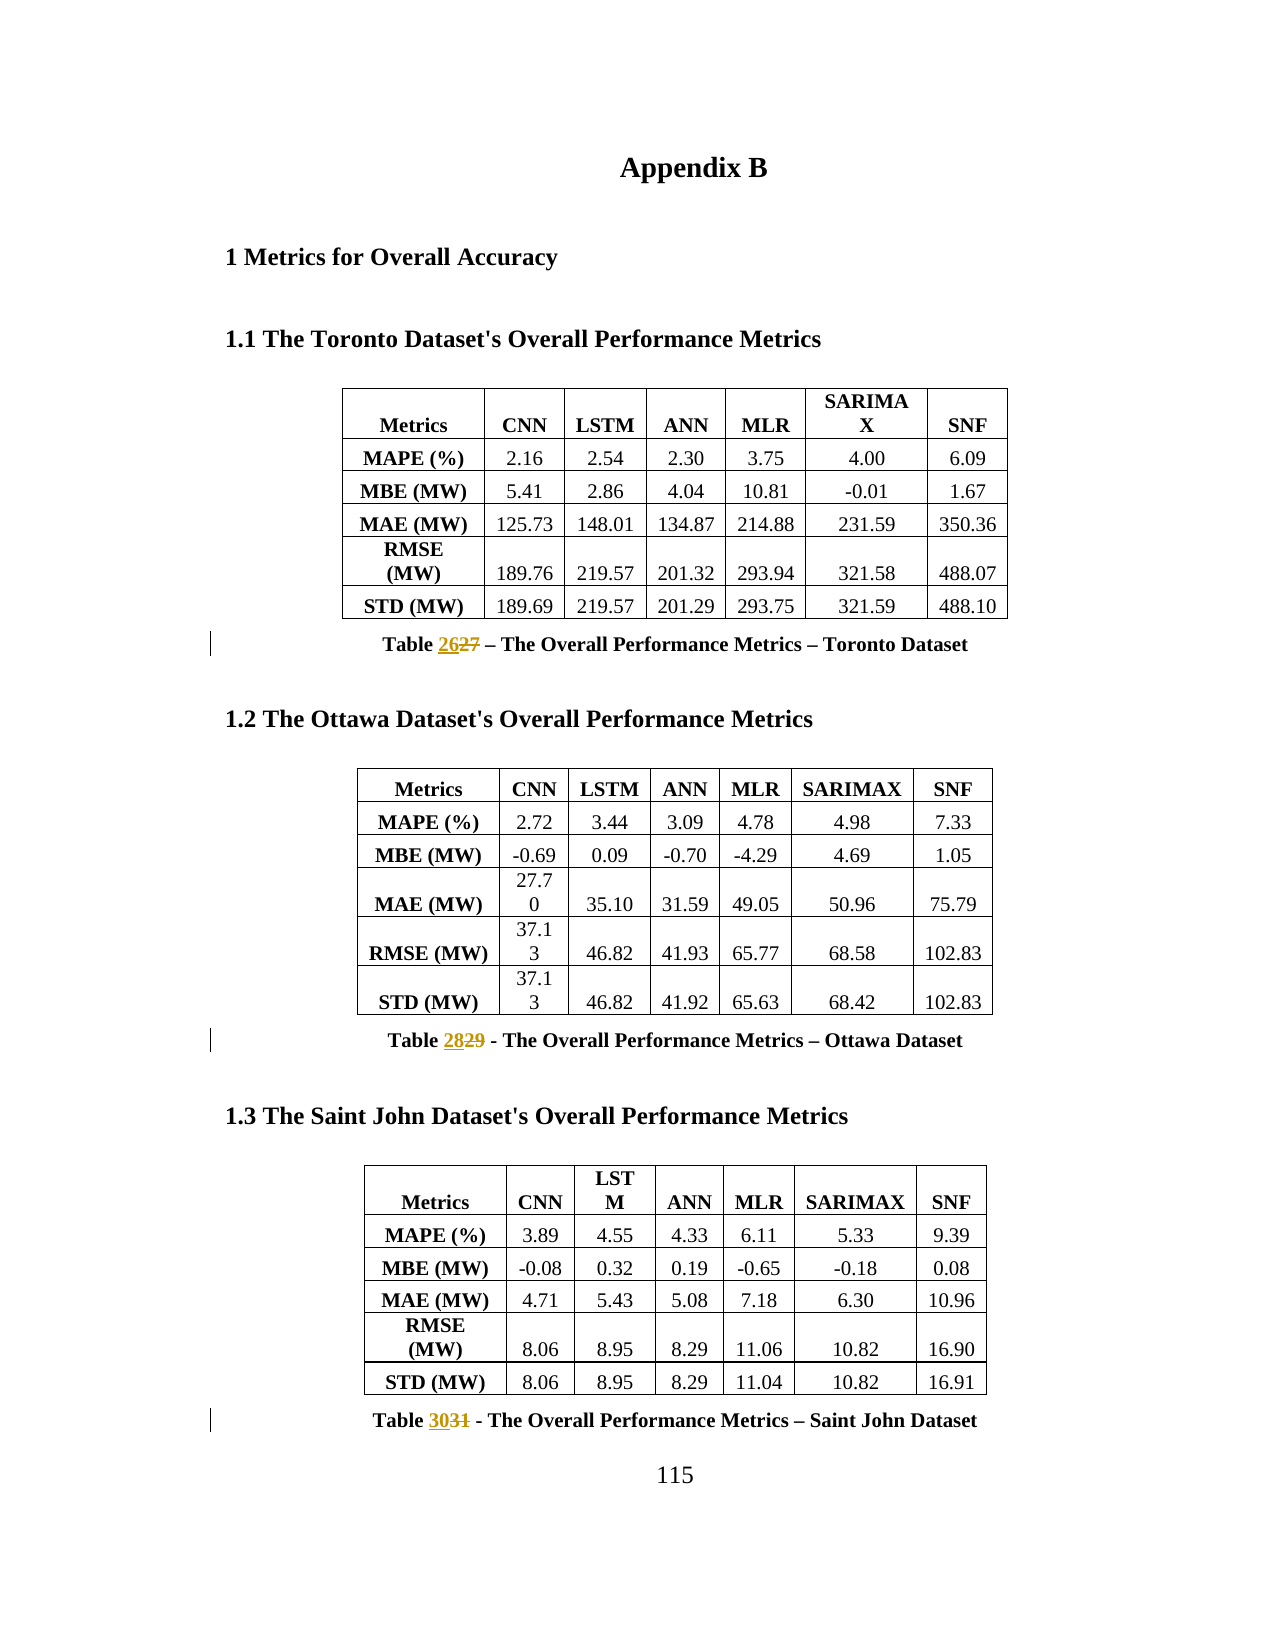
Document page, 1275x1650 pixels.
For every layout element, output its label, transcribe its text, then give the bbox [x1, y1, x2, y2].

table_cell -0.70 [651, 835, 719, 867]
table_cell 10.82 [795, 1313, 916, 1361]
table_header Metrics [343, 389, 484, 437]
table_cell 10.82 [795, 1363, 916, 1394]
table_cell MBE (MW) [365, 1248, 506, 1279]
table_cell 5.43 [575, 1281, 655, 1312]
table_cell 5.08 [656, 1281, 723, 1312]
table_cell 49.05 [720, 868, 791, 916]
table_cell 2.16 [485, 439, 564, 470]
table_cell -4.29 [720, 835, 791, 867]
table_header ANN [647, 389, 725, 437]
table_cell 37.13 [500, 917, 568, 965]
table_cell 4.98 [792, 802, 913, 834]
text Appendix B [262, 150, 1125, 183]
table_cell 31.59 [651, 868, 719, 916]
table_cell 231.59 [806, 504, 927, 536]
table_cell 201.29 [647, 586, 725, 618]
table_cell 65.63 [720, 966, 791, 1014]
table_cell 10.81 [726, 471, 805, 503]
subtitle 1.2 The Ottawa Dataset's Overall Performance Metrics [225, 704, 1125, 733]
table_cell 4.69 [792, 835, 913, 867]
table_cell 8.29 [656, 1363, 723, 1394]
table_header SARIMAX [806, 389, 927, 437]
table_cell 6.30 [795, 1281, 916, 1312]
table_cell 0.32 [575, 1248, 655, 1279]
table_cell 9.39 [917, 1215, 986, 1247]
table_cell 50.96 [792, 868, 913, 916]
table_header Metrics [358, 769, 499, 801]
table_cell 2.86 [565, 471, 646, 503]
table_header SARIMAX [795, 1166, 916, 1214]
table_cell 488.10 [928, 586, 1007, 618]
table_header LSTM [565, 389, 646, 437]
table_cell 4.78 [720, 802, 791, 834]
table_cell 68.58 [792, 917, 913, 965]
table_cell -0.69 [500, 835, 568, 867]
table_cell 8.06 [507, 1313, 574, 1361]
table_cell 46.82 [569, 917, 650, 965]
table_cell 4.04 [647, 471, 725, 503]
table_cell 4.55 [575, 1215, 655, 1247]
table_cell 6.09 [928, 439, 1007, 470]
table_cell 3.75 [726, 439, 805, 470]
table_cell 189.76 [485, 537, 564, 585]
table_cell -0.01 [806, 471, 927, 503]
table_cell 11.06 [724, 1313, 794, 1361]
table_cell 16.90 [917, 1313, 986, 1361]
table_cell 1.67 [928, 471, 1007, 503]
table_header MLR [724, 1166, 794, 1214]
table_cell 4.33 [656, 1215, 723, 1247]
table_cell -0.08 [507, 1248, 574, 1279]
table_cell STD (MW) [358, 966, 499, 1014]
table_header CNN [500, 769, 568, 801]
table_cell 3.44 [569, 802, 650, 834]
table_cell 11.04 [724, 1363, 794, 1394]
table_cell 7.33 [914, 802, 992, 834]
table_cell 0.19 [656, 1248, 723, 1279]
table_cell 0.09 [569, 835, 650, 867]
table_cell 350.36 [928, 504, 1007, 536]
table_cell 219.57 [565, 537, 646, 585]
table_cell STD (MW) [365, 1363, 506, 1394]
table_cell 102.83 [914, 917, 992, 965]
table_cell 27.70 [500, 868, 568, 916]
table_cell 8.95 [575, 1363, 655, 1394]
subtitle 1.1 The Toronto Dataset's Overall Performance Metrics [225, 324, 1125, 353]
table_cell MBE (MW) [358, 835, 499, 867]
table_cell MAPE (%) [343, 439, 484, 470]
table_cell 189.69 [485, 586, 564, 618]
table_header ANN [656, 1166, 723, 1214]
table_cell 1.05 [914, 835, 992, 867]
table_header ANN [651, 769, 719, 801]
table_cell RMSE (MW) [343, 537, 484, 585]
table_cell 2.30 [647, 439, 725, 470]
table_cell 321.59 [806, 586, 927, 618]
table_header MLR [720, 769, 791, 801]
table_header MLR [726, 389, 805, 437]
table_cell 16.91 [917, 1363, 986, 1394]
table_header LSTM [569, 769, 650, 801]
table_cell MBE (MW) [343, 471, 484, 503]
table_cell 65.77 [720, 917, 791, 965]
table_cell MAE (MW) [343, 504, 484, 536]
table_cell MAPE (%) [358, 802, 499, 834]
table_cell 201.32 [647, 537, 725, 585]
text Table - The Overall Performance Metrics – Saint John Dataset [225, 1408, 1125, 1432]
table_header CNN [507, 1166, 574, 1214]
table_header CNN [485, 389, 564, 437]
table_cell 219.57 [565, 586, 646, 618]
text Table – The Overall Performance Metrics – Toronto Dataset [225, 631, 1125, 656]
table_cell 6.11 [724, 1215, 794, 1247]
table_cell 148.01 [565, 504, 646, 536]
table_cell MAE (MW) [358, 868, 499, 916]
table_cell STD (MW) [343, 586, 484, 618]
table_cell 293.75 [726, 586, 805, 618]
table_cell RMSE (MW) [358, 917, 499, 965]
table_cell 125.73 [485, 504, 564, 536]
table_header Metrics [365, 1166, 506, 1214]
table_header LSTM [575, 1166, 655, 1214]
subtitle 1.3 The Saint John Dataset's Overall Performance Metrics [225, 1101, 1125, 1130]
table_cell 8.06 [507, 1363, 574, 1394]
table_header SNF [917, 1166, 986, 1214]
table_cell 37.13 [500, 966, 568, 1014]
table_cell 8.95 [575, 1313, 655, 1361]
table_cell 5.33 [795, 1215, 916, 1247]
table_cell 2.72 [500, 802, 568, 834]
table_cell 5.41 [485, 471, 564, 503]
table_cell 75.79 [914, 868, 992, 916]
table_cell -0.18 [795, 1248, 916, 1279]
table_cell 293.94 [726, 537, 805, 585]
table_cell 3.09 [651, 802, 719, 834]
table_cell 3.89 [507, 1215, 574, 1247]
table_cell RMSE (MW) [365, 1313, 506, 1361]
table_header SARIMAX [792, 769, 913, 801]
table_cell 35.10 [569, 868, 650, 916]
subtitle 1 Metrics for Overall Accuracy [225, 242, 1125, 271]
table_cell 0.08 [917, 1248, 986, 1279]
table_cell 214.88 [726, 504, 805, 536]
table_cell MAE (MW) [365, 1281, 506, 1312]
table_cell 7.18 [724, 1281, 794, 1312]
table_cell 102.83 [914, 966, 992, 1014]
table_cell -0.65 [724, 1248, 794, 1279]
table_cell 41.93 [651, 917, 719, 965]
text Table - The Overall Performance Metrics – Ottawa Dataset [225, 1028, 1125, 1052]
table_cell MAPE (%) [365, 1215, 506, 1247]
table_cell 321.58 [806, 537, 927, 585]
table_cell 8.29 [656, 1313, 723, 1361]
table_cell 4.00 [806, 439, 927, 470]
table_cell 134.87 [647, 504, 725, 536]
table_cell 4.71 [507, 1281, 574, 1312]
table_cell 68.42 [792, 966, 913, 1014]
table_cell 10.96 [917, 1281, 986, 1312]
table_cell 46.82 [569, 966, 650, 1014]
table_header SNF [914, 769, 992, 801]
table_cell 2.54 [565, 439, 646, 470]
table_cell 488.07 [928, 537, 1007, 585]
table_cell 41.92 [651, 966, 719, 1014]
table_header SNF [928, 389, 1007, 437]
